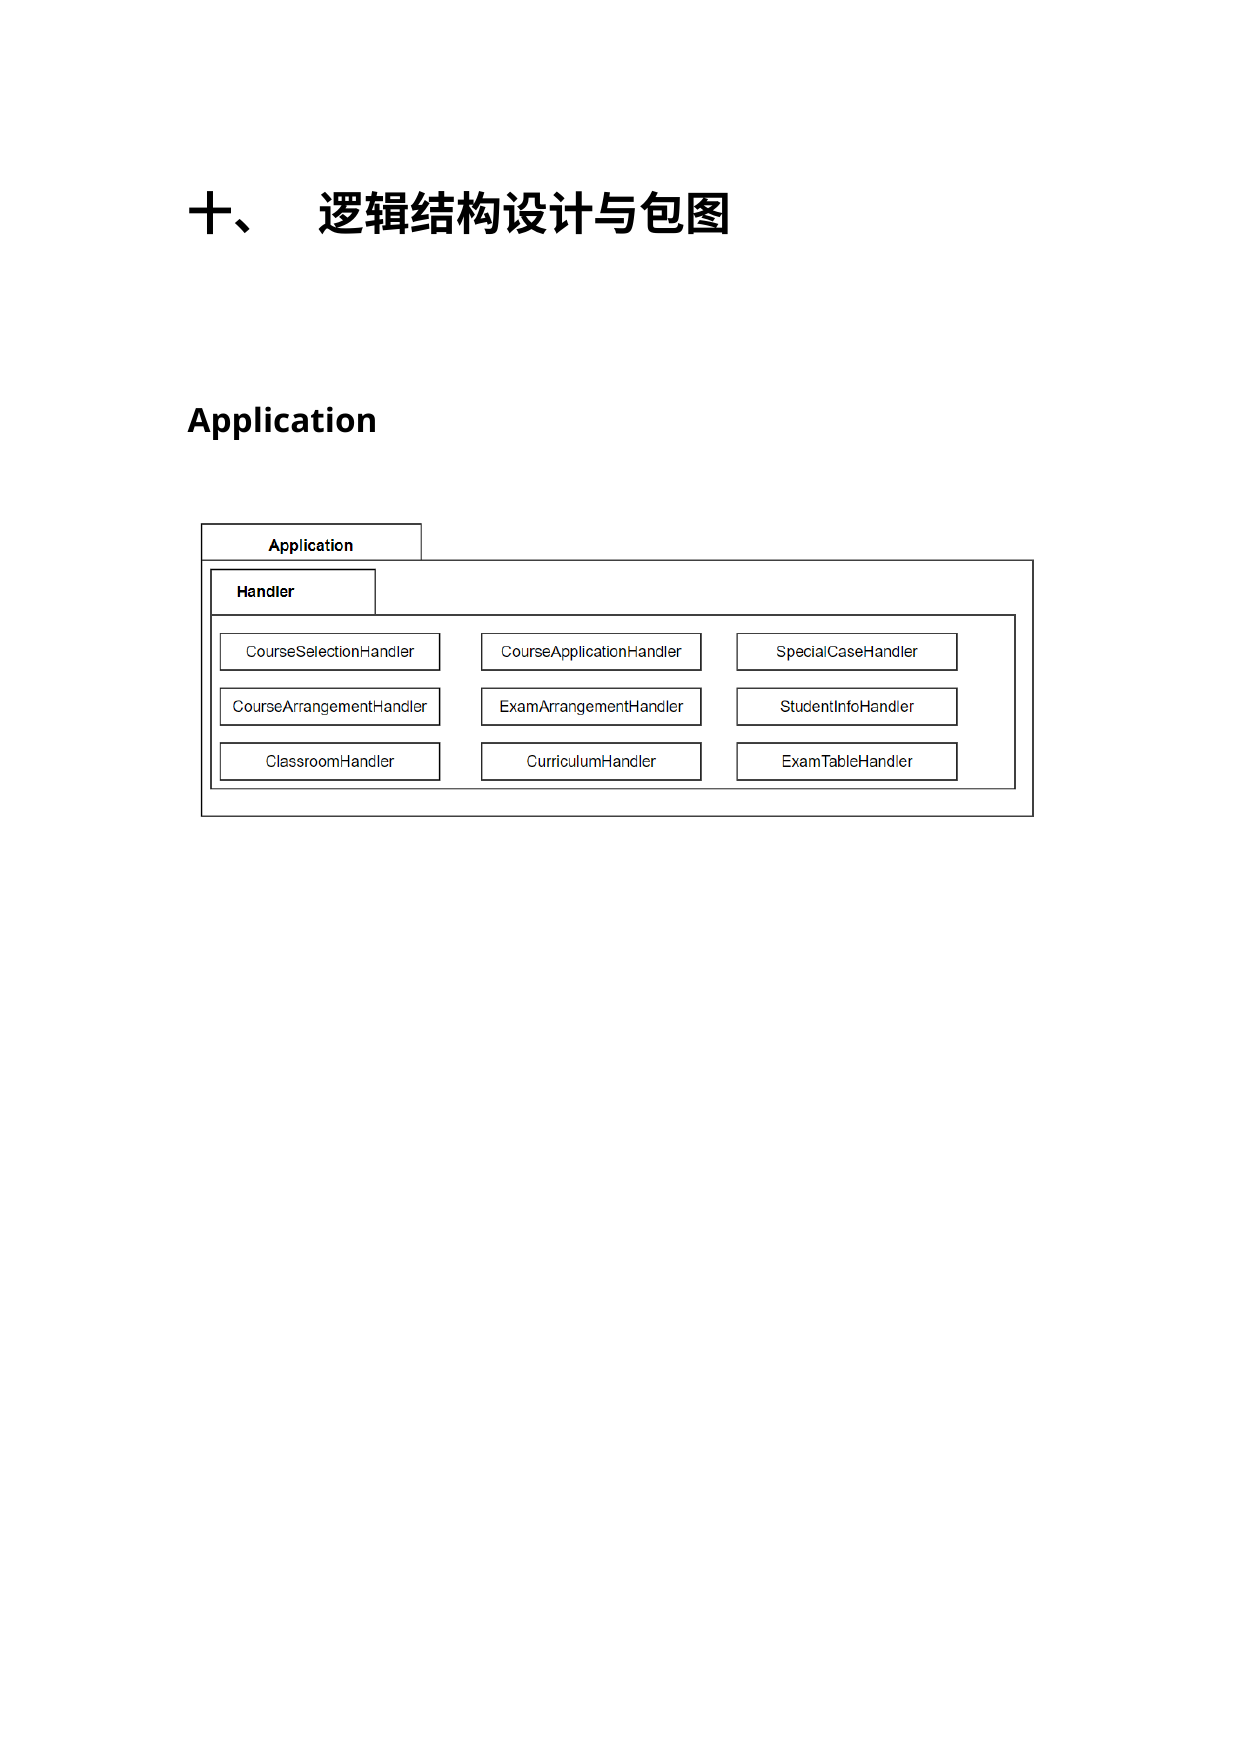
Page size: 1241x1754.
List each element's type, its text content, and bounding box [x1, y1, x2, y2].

text Application [187, 387, 1053, 452]
list 逻辑结构设计与包图 [187, 162, 1053, 259]
picture [187, 512, 1052, 829]
